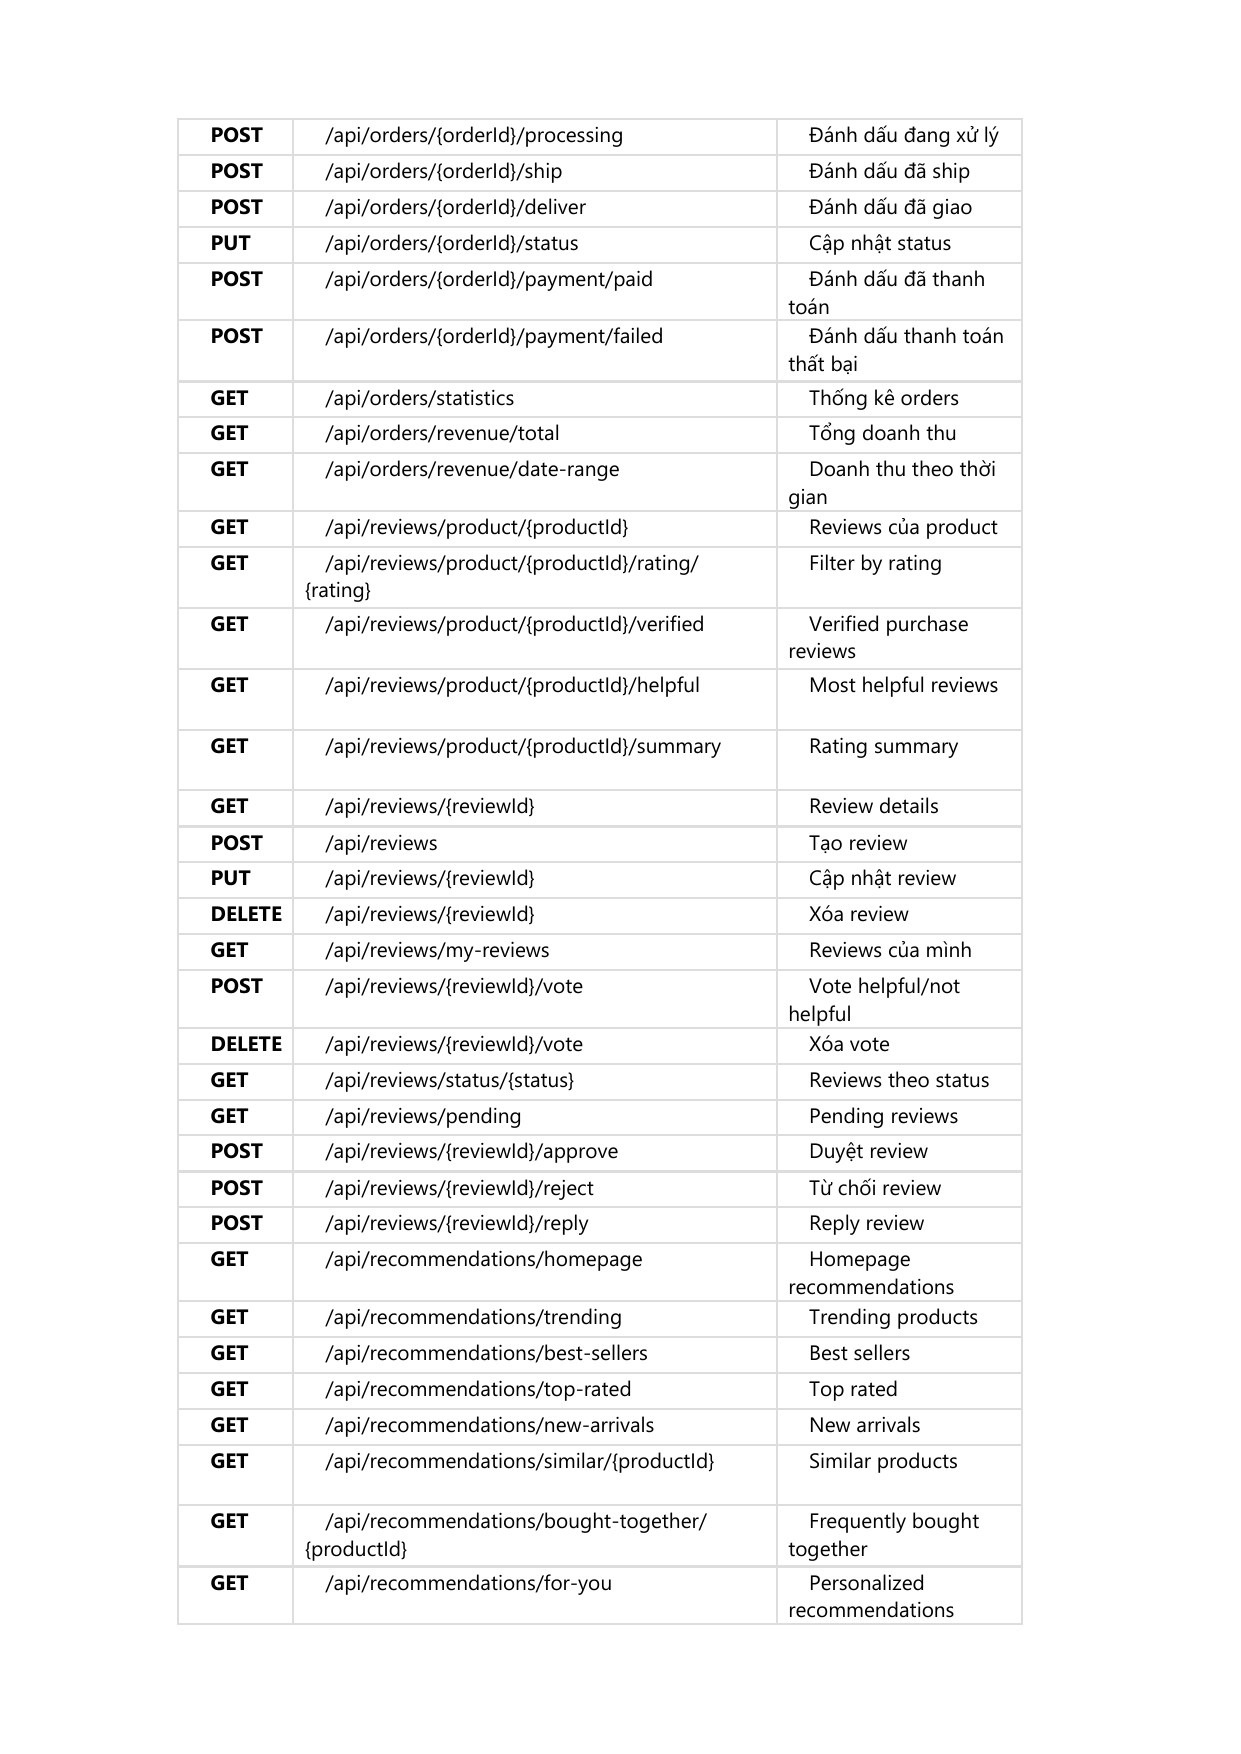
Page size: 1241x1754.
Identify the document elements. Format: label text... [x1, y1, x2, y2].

table_cell /api/orders/{orderId}/processing [294, 120, 776, 154]
table_cell Rating summary [778, 731, 1021, 789]
table_cell GET [179, 548, 292, 607]
table_cell POST [179, 1136, 292, 1170]
table_cell POST [179, 264, 292, 319]
table_cell Reviews của mình [778, 935, 1021, 969]
table_cell Doanh thu theo thời gian [778, 454, 1021, 510]
table_cell Reviews của product [778, 512, 1021, 546]
table_cell POST [179, 321, 292, 380]
table_cell Duyệt review [778, 1136, 1021, 1170]
table_cell GET [179, 1374, 292, 1407]
table_cell Xóa vote [778, 1029, 1021, 1062]
table_cell Đánh dấu đã giao [778, 192, 1021, 226]
table_cell GET [179, 512, 292, 546]
table_cell Thống kê orders [778, 383, 1021, 416]
table_cell /api/reviews/product/{productId}/helpful [294, 670, 776, 728]
table_cell GET [179, 1446, 292, 1504]
table_cell /api/reviews/product/{productId}/rating/{rating} [294, 548, 776, 607]
table_cell GET [179, 1568, 292, 1623]
table_cell /api/reviews/product/{productId} [294, 512, 776, 546]
table_cell /api/reviews/{reviewId}/vote [294, 1029, 776, 1062]
table_cell /api/recommendations/similar/{productId} [294, 1446, 776, 1504]
table_cell GET [179, 1244, 292, 1300]
table_cell /api/reviews/{reviewId} [294, 791, 776, 825]
table_cell Đánh dấu thanh toán thất bại [778, 321, 1021, 380]
table_cell /api/reviews/product/{productId}/verified [294, 609, 776, 667]
table_cell GET [179, 1065, 292, 1098]
table_cell /api/reviews/my-reviews [294, 935, 776, 969]
table_cell /api/orders/{orderId}/deliver [294, 192, 776, 226]
table_cell DELETE [179, 899, 292, 933]
table_cell /api/orders/{orderId}/payment/paid [294, 264, 776, 319]
table_cell Frequently bought together [778, 1506, 1021, 1565]
table_cell PUT [179, 863, 292, 897]
table_cell /api/recommendations/new-arrivals [294, 1410, 776, 1443]
table_cell Từ chối review [778, 1173, 1021, 1206]
table_cell /api/recommendations/trending [294, 1302, 776, 1336]
table_cell /api/recommendations/homepage [294, 1244, 776, 1300]
table_cell Reviews theo status [778, 1065, 1021, 1098]
table_cell Personalized recommendations [778, 1568, 1021, 1623]
table_cell /api/reviews/{reviewId}/reject [294, 1173, 776, 1206]
table_cell Trending products [778, 1302, 1021, 1336]
table_cell /api/reviews/{reviewId}/vote [294, 971, 776, 1027]
table_cell /api/reviews/{reviewId} [294, 899, 776, 933]
table_cell /api/orders/{orderId}/status [294, 228, 776, 262]
table_cell Pending reviews [778, 1101, 1021, 1134]
table_cell Top rated [778, 1374, 1021, 1407]
table_cell GET [179, 1101, 292, 1134]
table_cell Tạo review [778, 828, 1021, 861]
table_cell Đánh dấu đang xử lý [778, 120, 1021, 154]
table_cell POST [179, 828, 292, 861]
table_cell GET [179, 454, 292, 510]
table_cell Similar products [778, 1446, 1021, 1504]
table_cell /api/orders/{orderId}/ship [294, 156, 776, 190]
table_cell /api/orders/{orderId}/payment/failed [294, 321, 776, 380]
table_cell Most helpful reviews [778, 670, 1021, 728]
table_cell GET [179, 418, 292, 452]
table_cell /api/reviews/{reviewId} [294, 863, 776, 897]
table_cell POST [179, 156, 292, 190]
table_cell GET [179, 731, 292, 789]
table_cell Cập nhật review [778, 863, 1021, 897]
table_cell Tổng doanh thu [778, 418, 1021, 452]
table_cell GET [179, 1506, 292, 1565]
table_cell New arrivals [778, 1410, 1021, 1443]
table_cell /api/reviews/pending [294, 1101, 776, 1134]
table_cell GET [179, 791, 292, 825]
table_cell Best sellers [778, 1338, 1021, 1372]
table_cell /api/reviews [294, 828, 776, 861]
table_cell POST [179, 192, 292, 226]
table_cell Vote helpful/not helpful [778, 971, 1021, 1027]
table_cell Đánh dấu đã ship [778, 156, 1021, 190]
table_cell /api/recommendations/best-sellers [294, 1338, 776, 1372]
table_cell POST [179, 120, 292, 154]
table_cell /api/recommendations/for-you [294, 1568, 776, 1623]
table_cell GET [179, 383, 292, 416]
table_cell GET [179, 1338, 292, 1372]
table_cell DELETE [179, 1029, 292, 1062]
table_cell Cập nhật status [778, 228, 1021, 262]
table_cell Xóa review [778, 899, 1021, 933]
table_cell GET [179, 609, 292, 667]
table_cell /api/recommendations/top-rated [294, 1374, 776, 1407]
table_cell Filter by rating [778, 548, 1021, 607]
table_cell /api/reviews/{reviewId}/reply [294, 1208, 776, 1242]
table_cell /api/reviews/{reviewId}/approve [294, 1136, 776, 1170]
table_cell POST [179, 971, 292, 1027]
table_cell /api/recommendations/bought-together/{productId} [294, 1506, 776, 1565]
table_cell Review details [778, 791, 1021, 825]
table_cell GET [179, 670, 292, 728]
table_cell PUT [179, 228, 292, 262]
table_cell Verified purchase reviews [778, 609, 1021, 667]
table_cell /api/reviews/status/{status} [294, 1065, 776, 1098]
table_cell /api/orders/revenue/total [294, 418, 776, 452]
table_cell Đánh dấu đã thanh toán [778, 264, 1021, 319]
table_cell POST [179, 1208, 292, 1242]
table_cell GET [179, 935, 292, 969]
table_cell /api/reviews/product/{productId}/summary [294, 731, 776, 789]
table_cell /api/orders/revenue/date-range [294, 454, 776, 510]
table_cell GET [179, 1410, 292, 1443]
table_cell Homepage recommendations [778, 1244, 1021, 1300]
table_cell GET [179, 1302, 292, 1336]
table_cell Reply review [778, 1208, 1021, 1242]
table_cell POST [179, 1173, 292, 1206]
table_cell /api/orders/statistics [294, 383, 776, 416]
